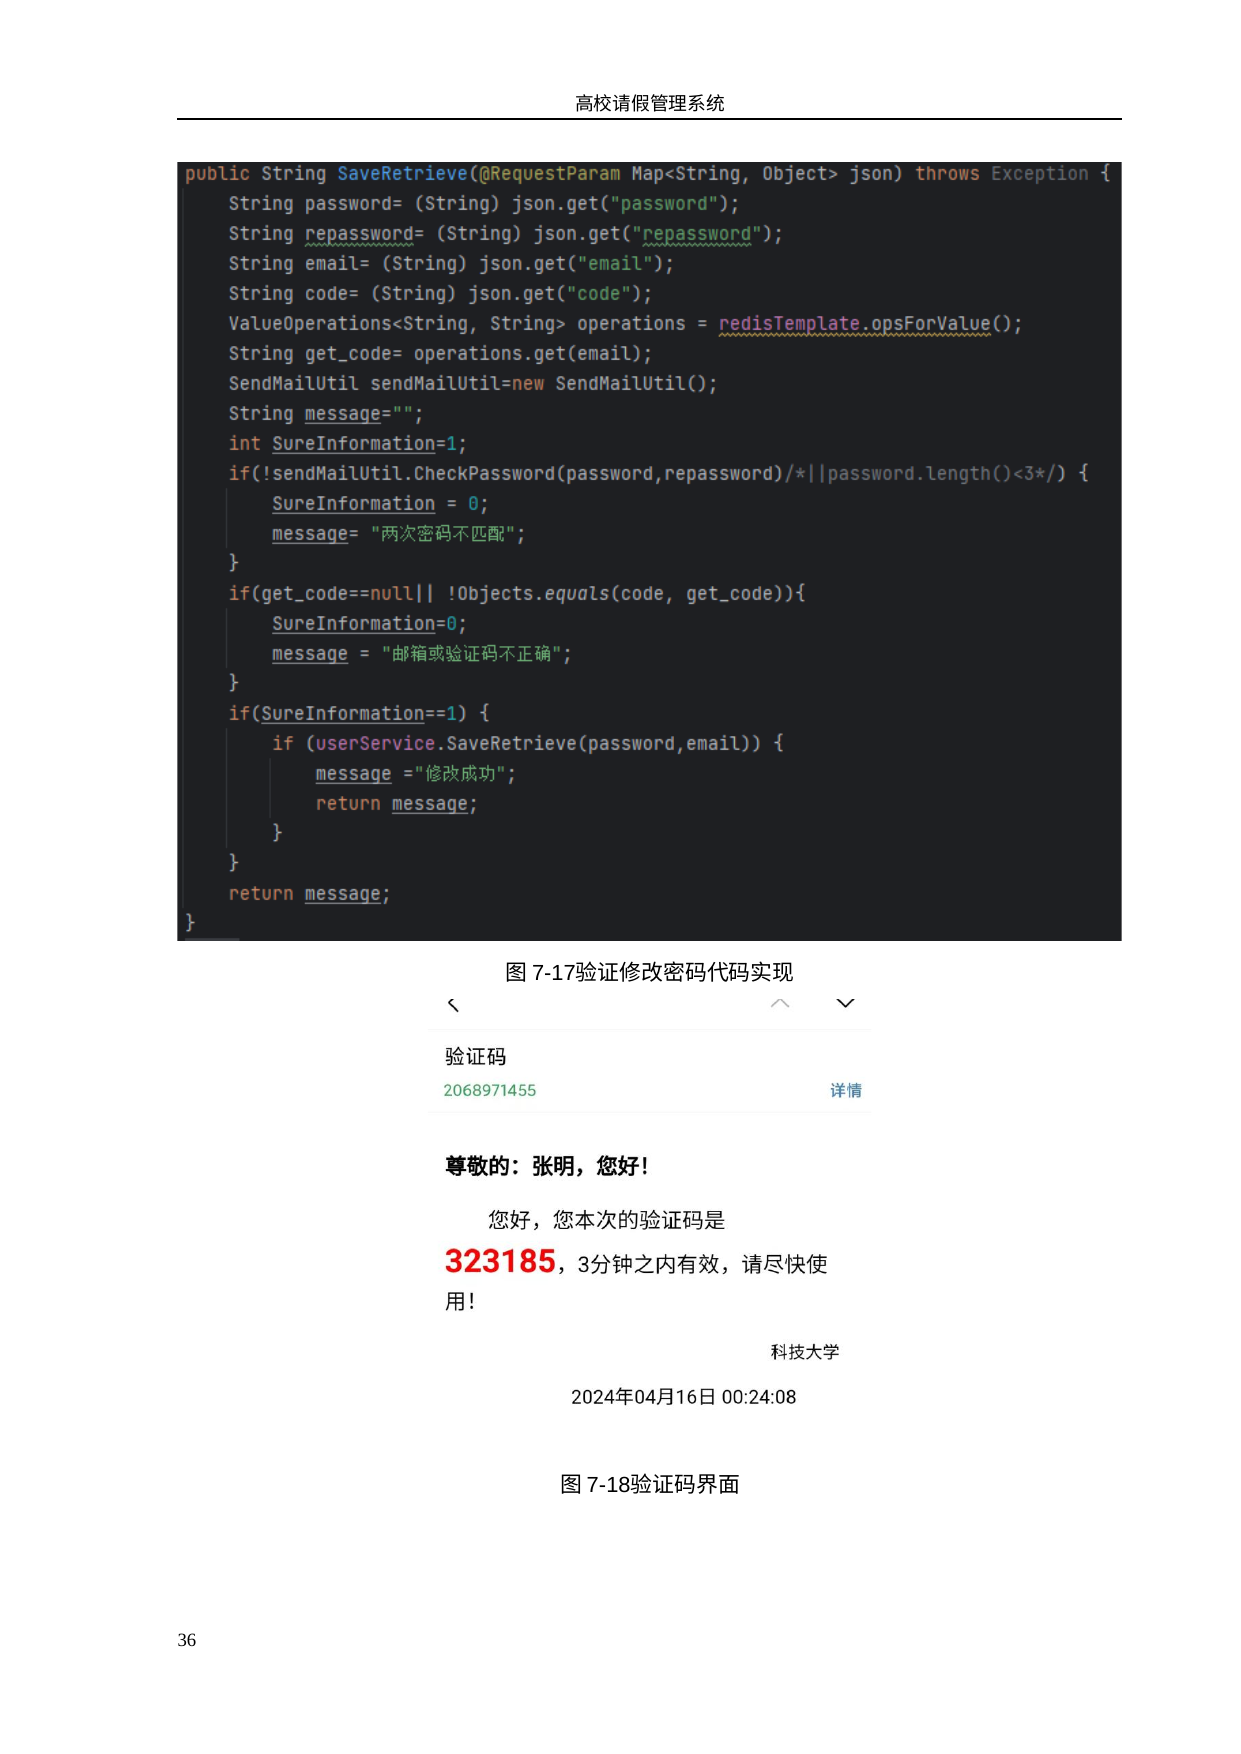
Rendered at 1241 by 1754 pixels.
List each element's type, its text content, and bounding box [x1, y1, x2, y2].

picture [427, 999, 872, 1428]
picture [177, 162, 1122, 941]
